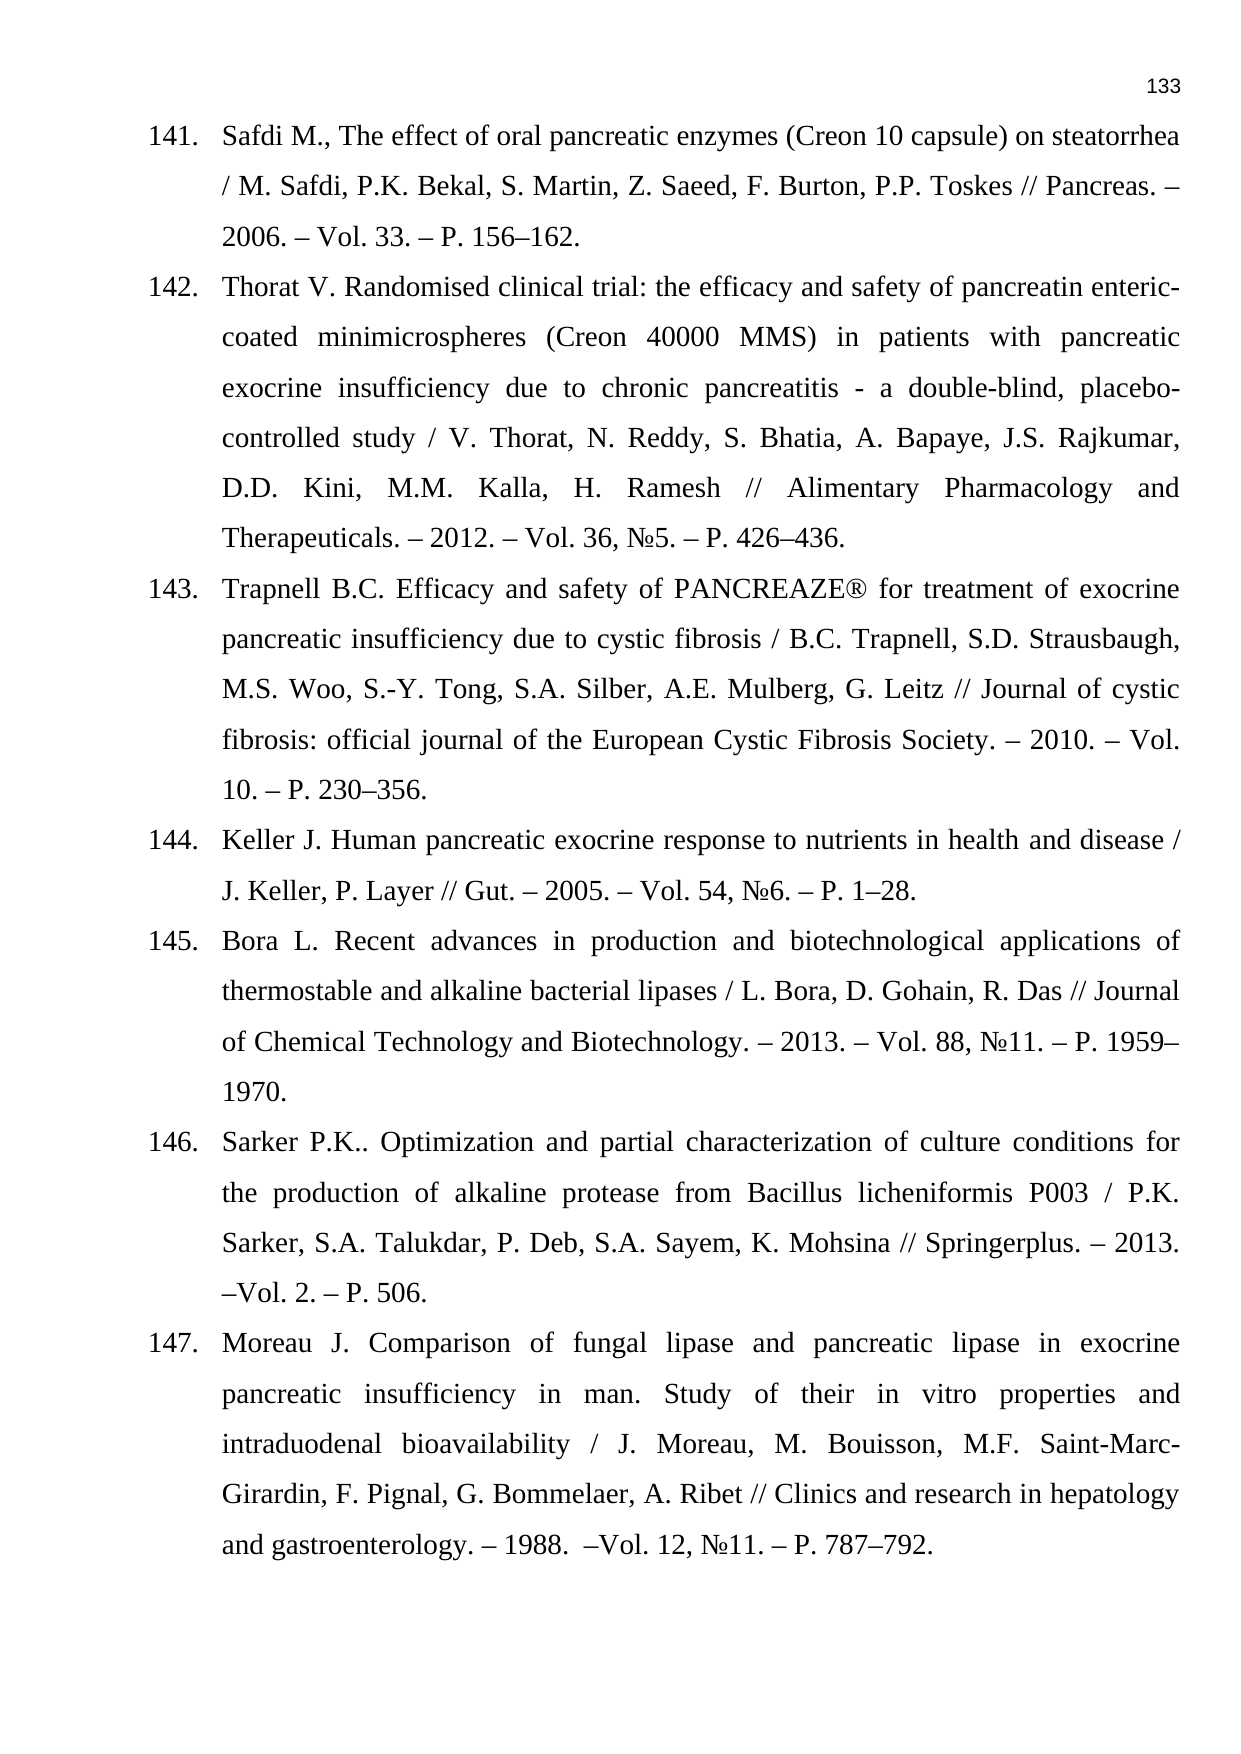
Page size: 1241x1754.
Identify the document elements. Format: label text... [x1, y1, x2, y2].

list Moreau J. Comparison of fungal lipase and pancreatic lipase in exocrine pancreatic insufficiency in man. Study of their in vitro properties and intraduodenal bioavailability / J. Moreau, M. Bouisson, M.F. Saint-Marc-Girardin, F. Pignal, G. Bommelaer, A. Ribet // Clinics and research in hepatology and gastroenterology. – 1988. –Vol. 12, №11. – P. 787–792. [148, 1326, 1181, 1560]
list Keller J. Human pancreatic exocrine response to nutrients in health and disease / J. Keller, P. Layer // Gut. – 2005. – Vol. 54, №6. – P. 1–28. [148, 822, 1181, 906]
list Sarker P.K.. Optimization and partial characterization of culture conditions for the production of alkaline protease from Bacillus licheniformis P003 / P.K. Sarker, S.A. Talukdar, P. Deb, S.A. Sayem, K. Mohsina // Springerplus. – 2013. –Vol. 2. – P. 506. [148, 1124, 1181, 1309]
list Thorat V. Randomised clinical trial: the efficacy and safety of pancreatin enteric-coated minimicrospheres (Creon 40000 MMS) in patients with pancreatic exocrine insufficiency due to chronic pancreatitis - a double-blind, placebo-controlled study / V. Thorat, N. Reddy, S. Bhatia, A. Bapaye, J.S. Rajkumar, D.D. Kini, M.M. Kalla, H. Ramesh // Alimentary Pharmacology and Therapeuticals. – 2012. – Vol. 36, №5. – P. 426–436. [148, 269, 1181, 554]
list Safdi M., The effect of oral pancreatic enzymes (Creon 10 capsule) on steatorrhea / M. Safdi, P.K. Bekal, S. Martin, Z. Saeed, F. Burton, P.P. Toskes // Pancreas. – 2006. – Vol. 33. – P. 156–162. [148, 118, 1181, 252]
list Bora L. Recent advances in production and biotechnological applications of thermostable and alkaline bacterial lipases / L. Bora, D. Gohain, R. Das // Journal of Chemical Technology and Biotechnology. – 2013. – Vol. 88, №11. – P. 1959–1970. [148, 923, 1181, 1108]
list Trapnell B.C. Efficacy and safety of PANCREAZE® for treatment of exocrine pancreatic insufficiency due to cystic fibrosis / B.C. Trapnell, S.D. Strausbaugh, M.S. Woo, S.-Y. Tong, S.A. Silber, A.E. Mulberg, G. Leitz // Journal of cystic fibrosis: official journal of the European Cystic Fibrosis Society. – 2010. – Vol. 10. – P. 230–356. [148, 571, 1181, 806]
